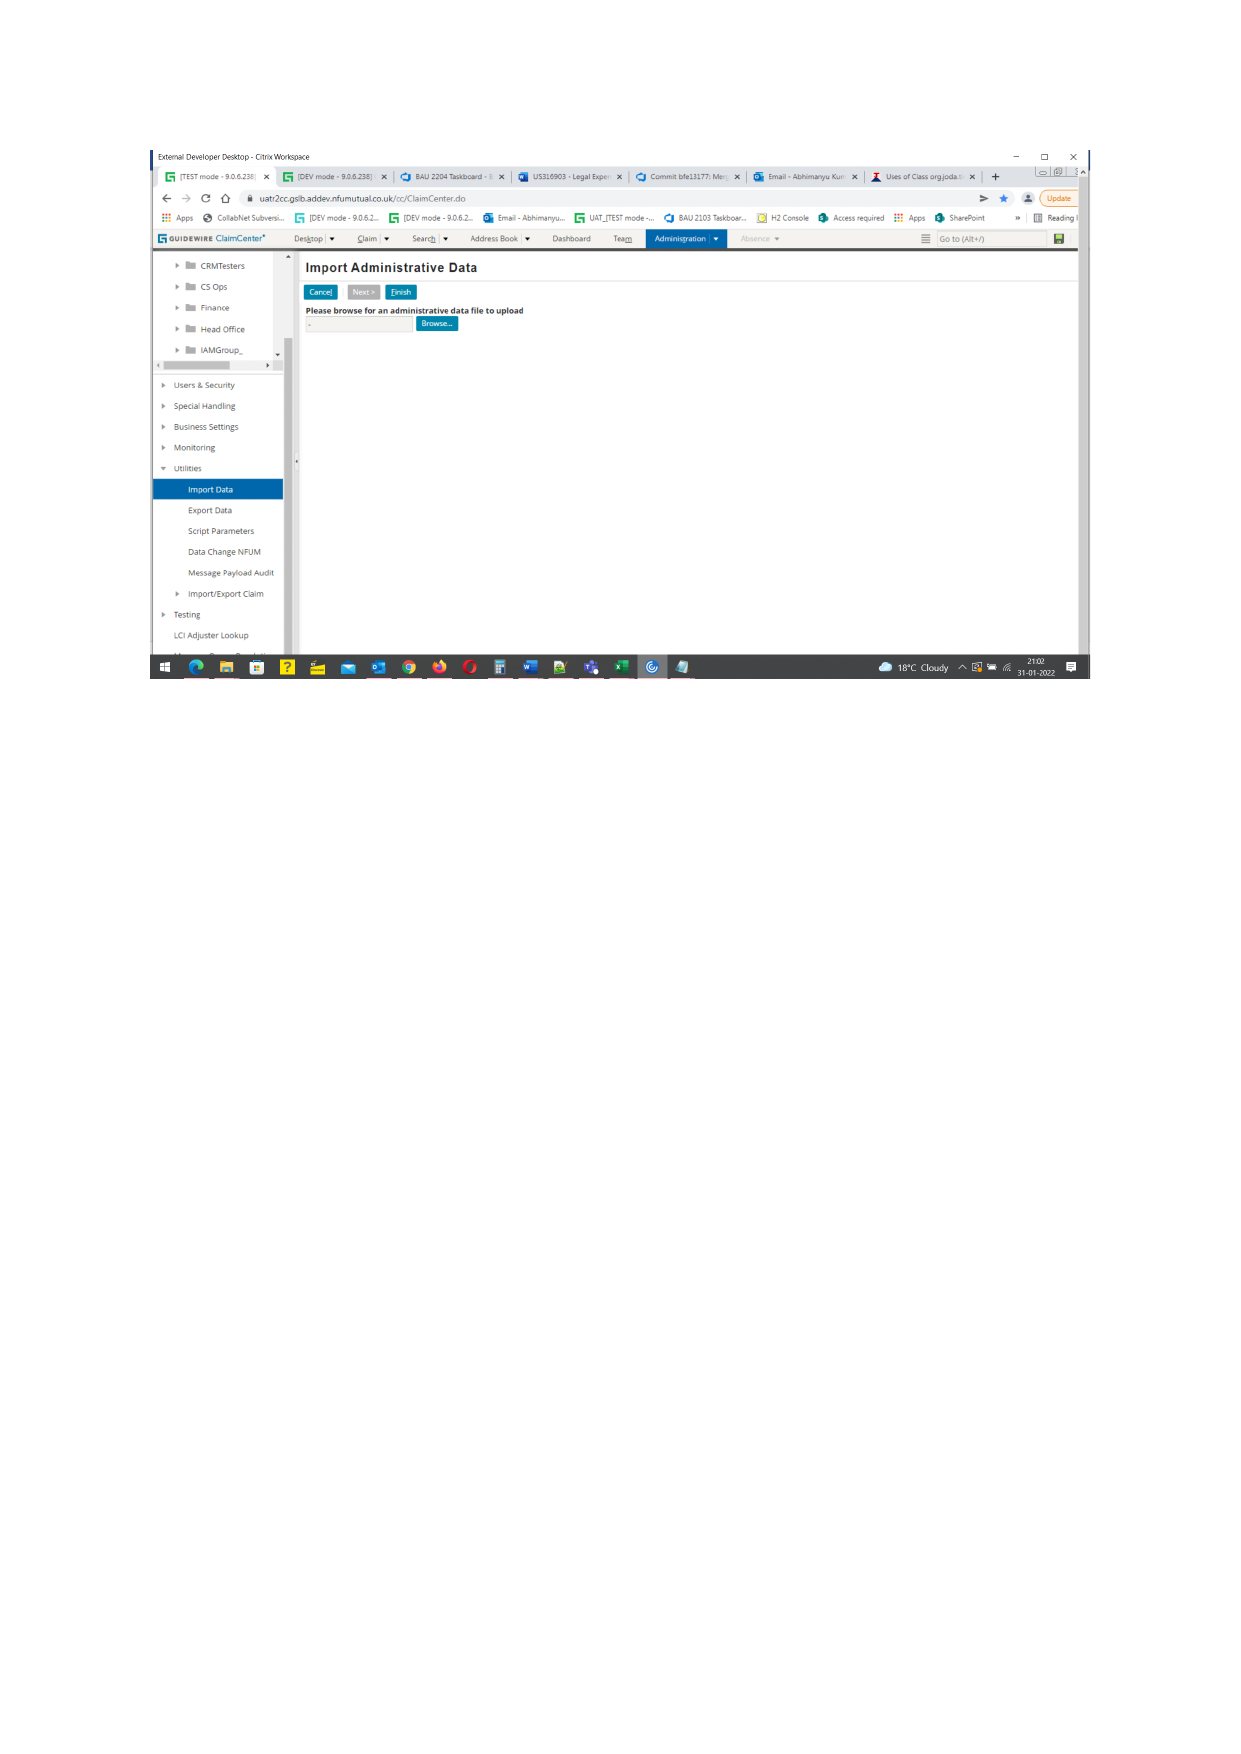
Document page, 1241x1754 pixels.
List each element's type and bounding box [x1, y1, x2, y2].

picture [150, 150, 1091, 679]
